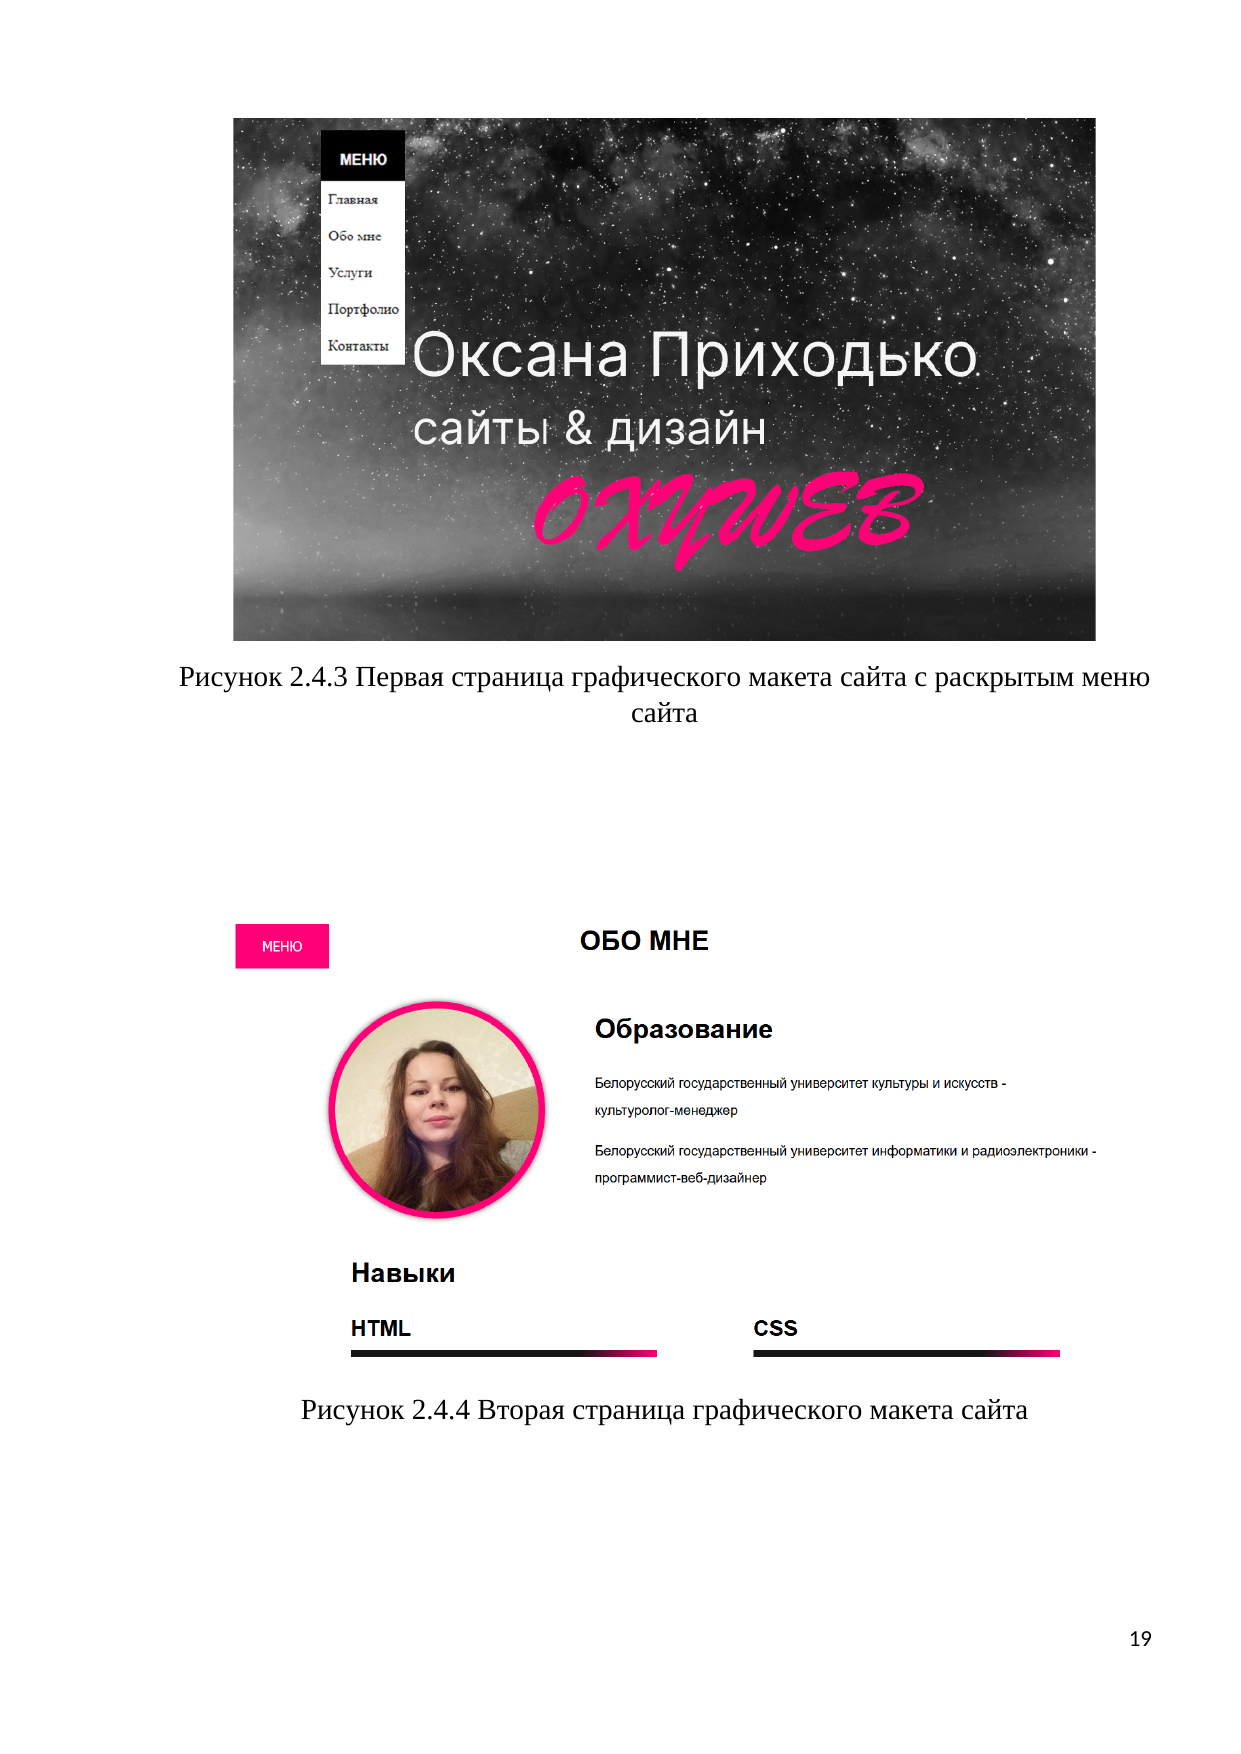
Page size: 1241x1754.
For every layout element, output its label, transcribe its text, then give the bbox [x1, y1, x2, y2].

picture [233, 118, 1096, 641]
text Рисунок 2.4.4 Вторая страница графического макета сайта [177, 1392, 1152, 1426]
text Рисунок 2.4.3 Первая страница графического макета сайта с раскрытым меню сайта [177, 659, 1152, 728]
picture [212, 910, 1117, 1374]
